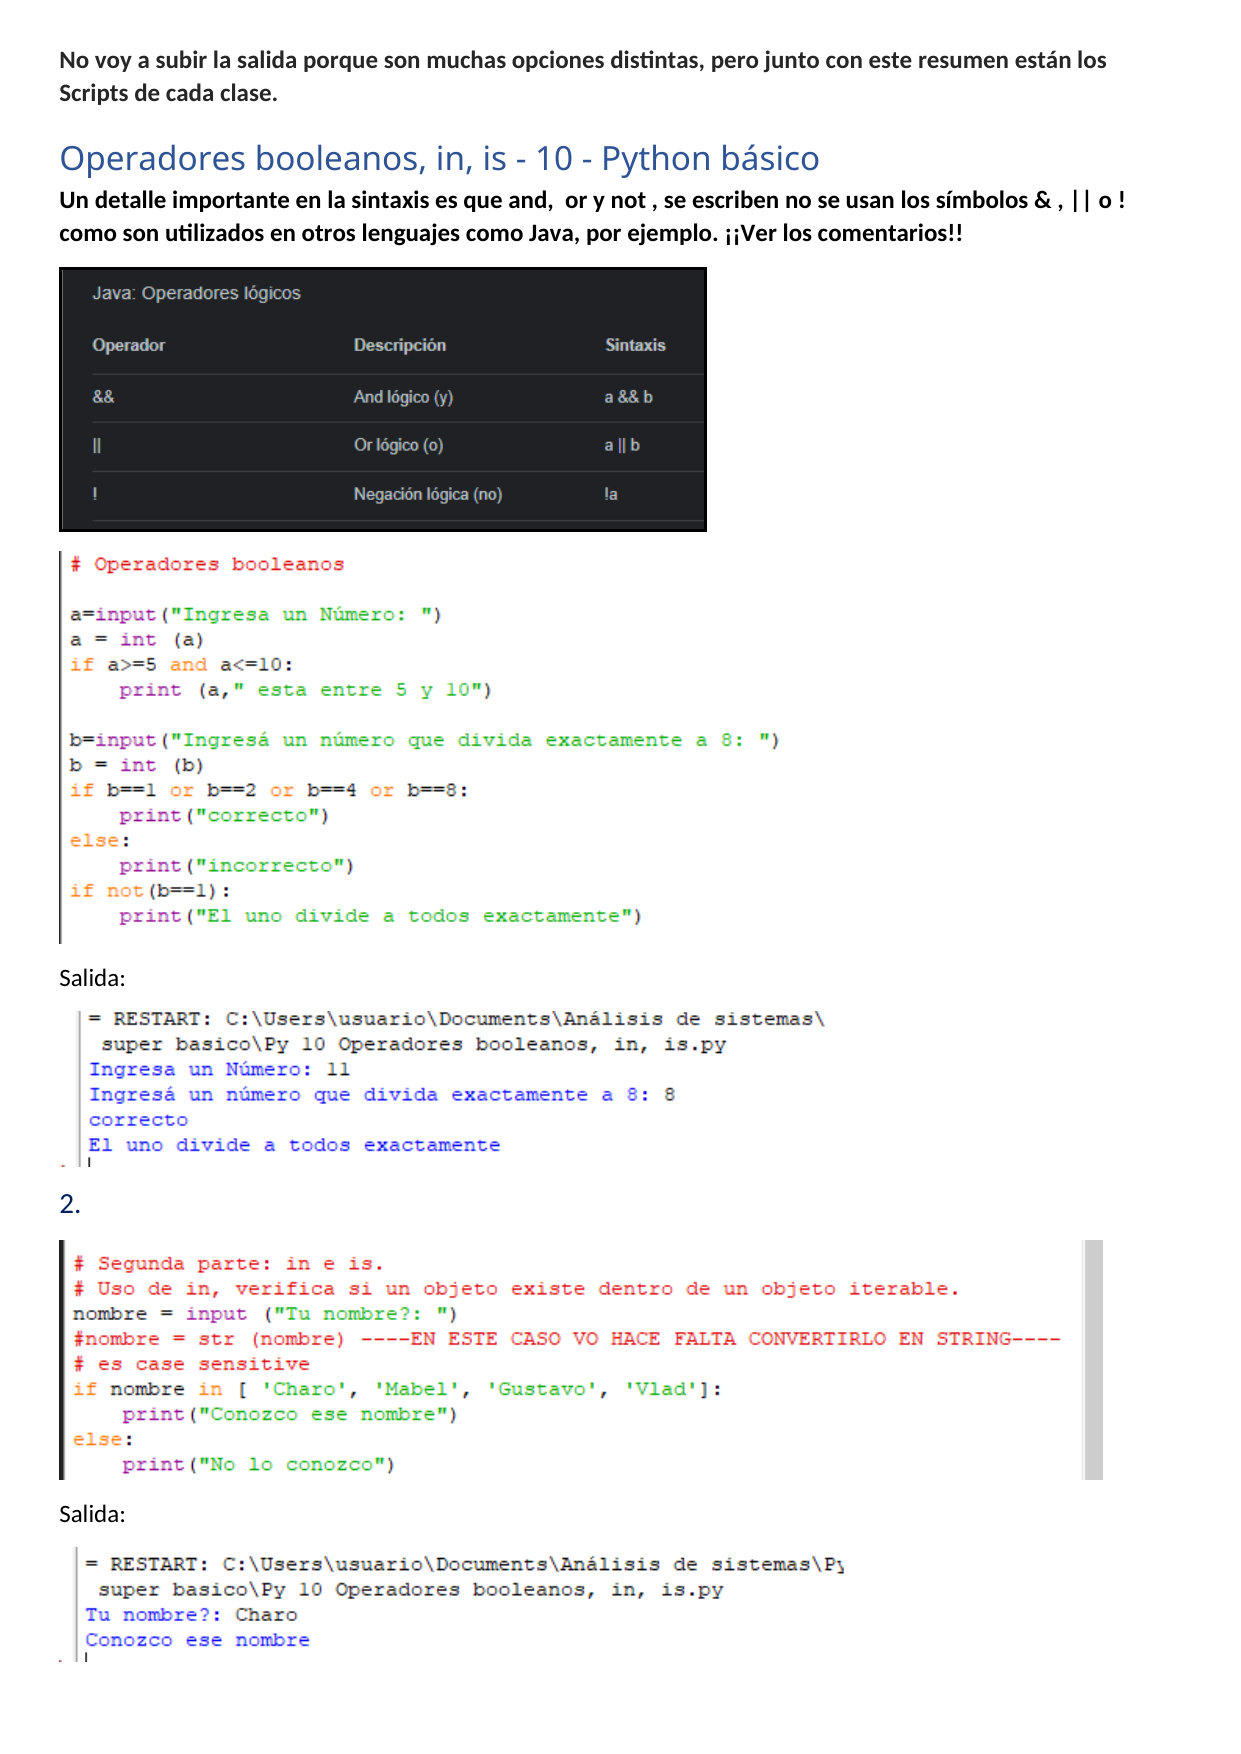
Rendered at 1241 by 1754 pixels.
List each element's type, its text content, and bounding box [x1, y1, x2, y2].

picture [62, 270, 704, 529]
text No voy a subir la salida porque son muchas opciones distintas, pero junto con este resumen están los Scripts de cada clase. [59, 44, 1181, 108]
picture [59, 1547, 844, 1662]
picture [59, 1011, 828, 1167]
text Un detalle importante en la sintaxis es que and, or y not , se escriben no se usan los símbolos & , || o ! como son utilizados en otros lenguajes como Java, por ejemplo. ¡¡Ver los comentarios!! [59, 184, 1181, 248]
text 2. [59, 1185, 1181, 1221]
subtitle Operadores booleanos, in, is - 10 - Python básico [59, 135, 1181, 181]
picture [59, 1240, 1103, 1480]
text Salida: [59, 1498, 1181, 1529]
picture [59, 551, 1007, 944]
text Salida: [59, 962, 1181, 993]
